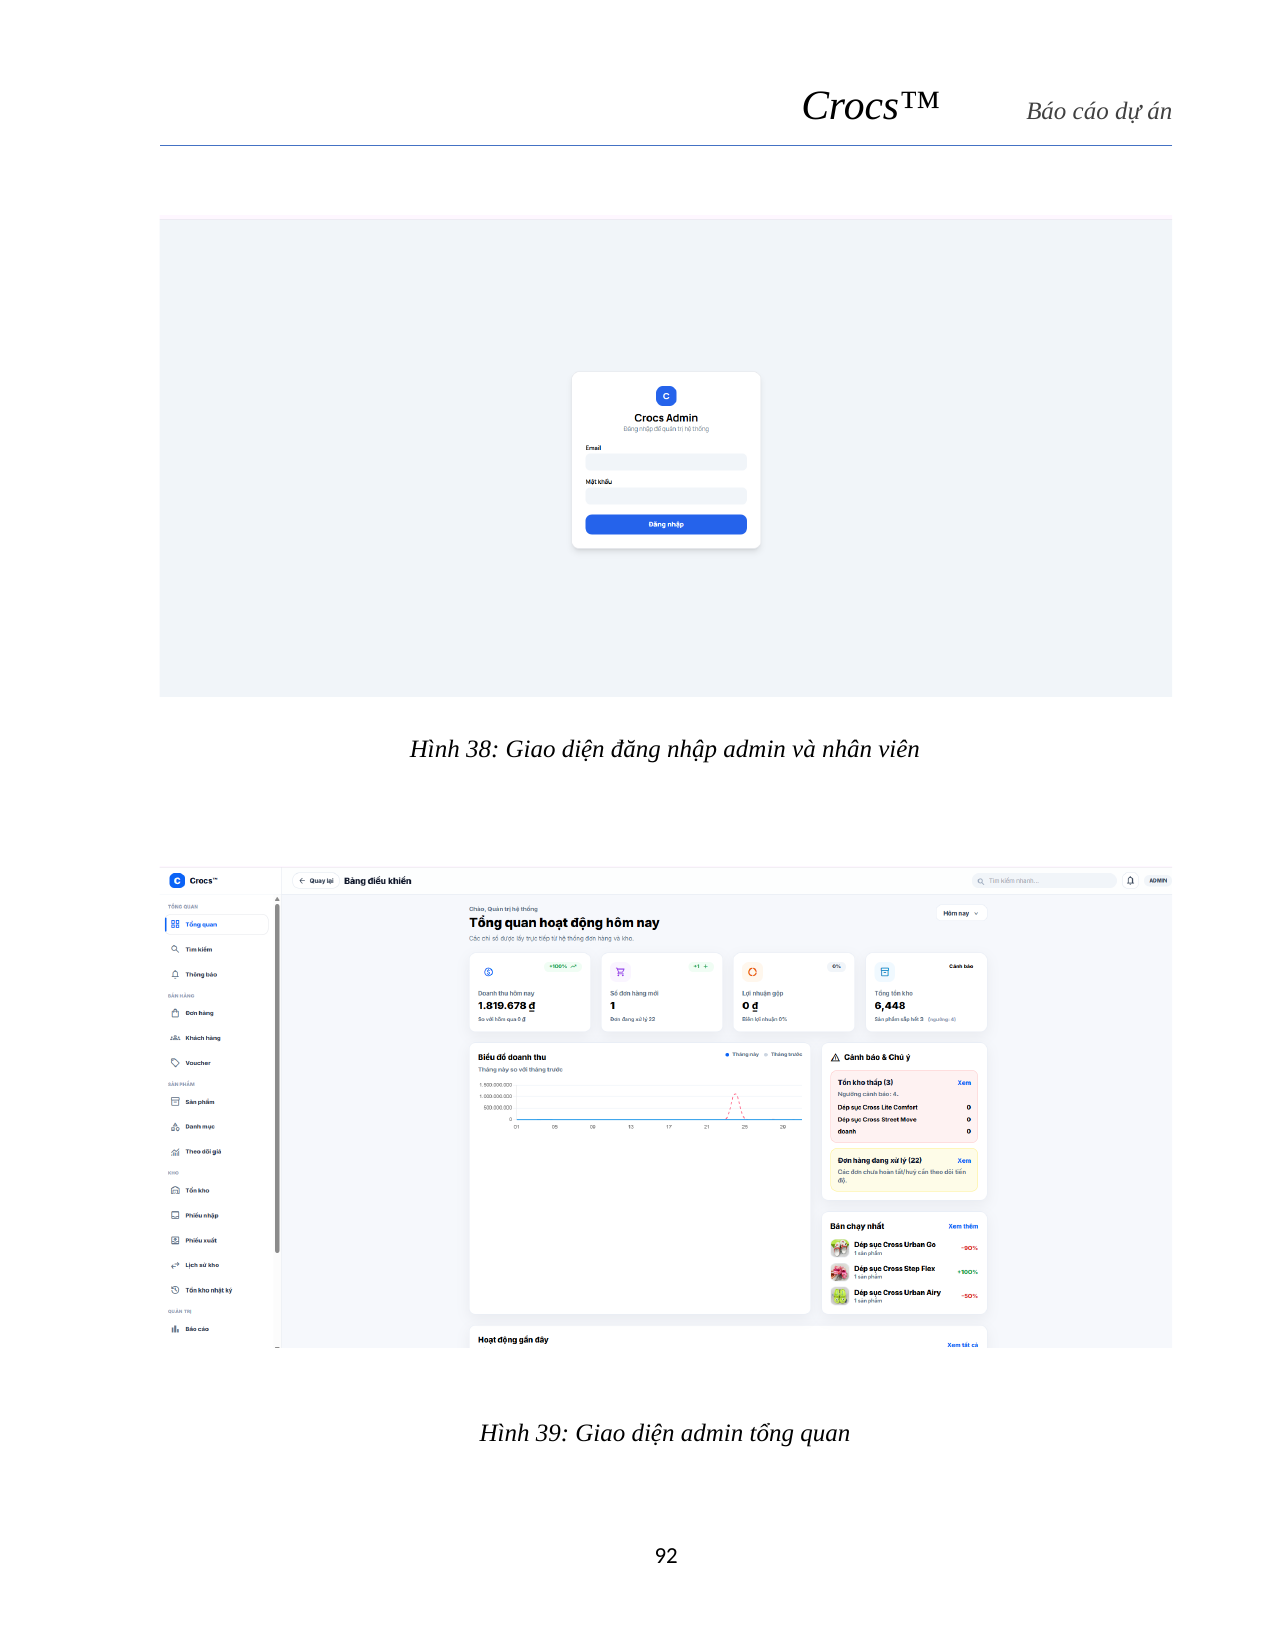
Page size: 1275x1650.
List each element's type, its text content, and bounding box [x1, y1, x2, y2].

picture [159, 215, 1173, 697]
text Hình 39: Giao diện admin tổng quan [159, 1418, 1172, 1447]
text Hình 38: Giao diện đăng nhập admin và nhân viên [159, 734, 1172, 763]
picture [159, 866, 1173, 1348]
